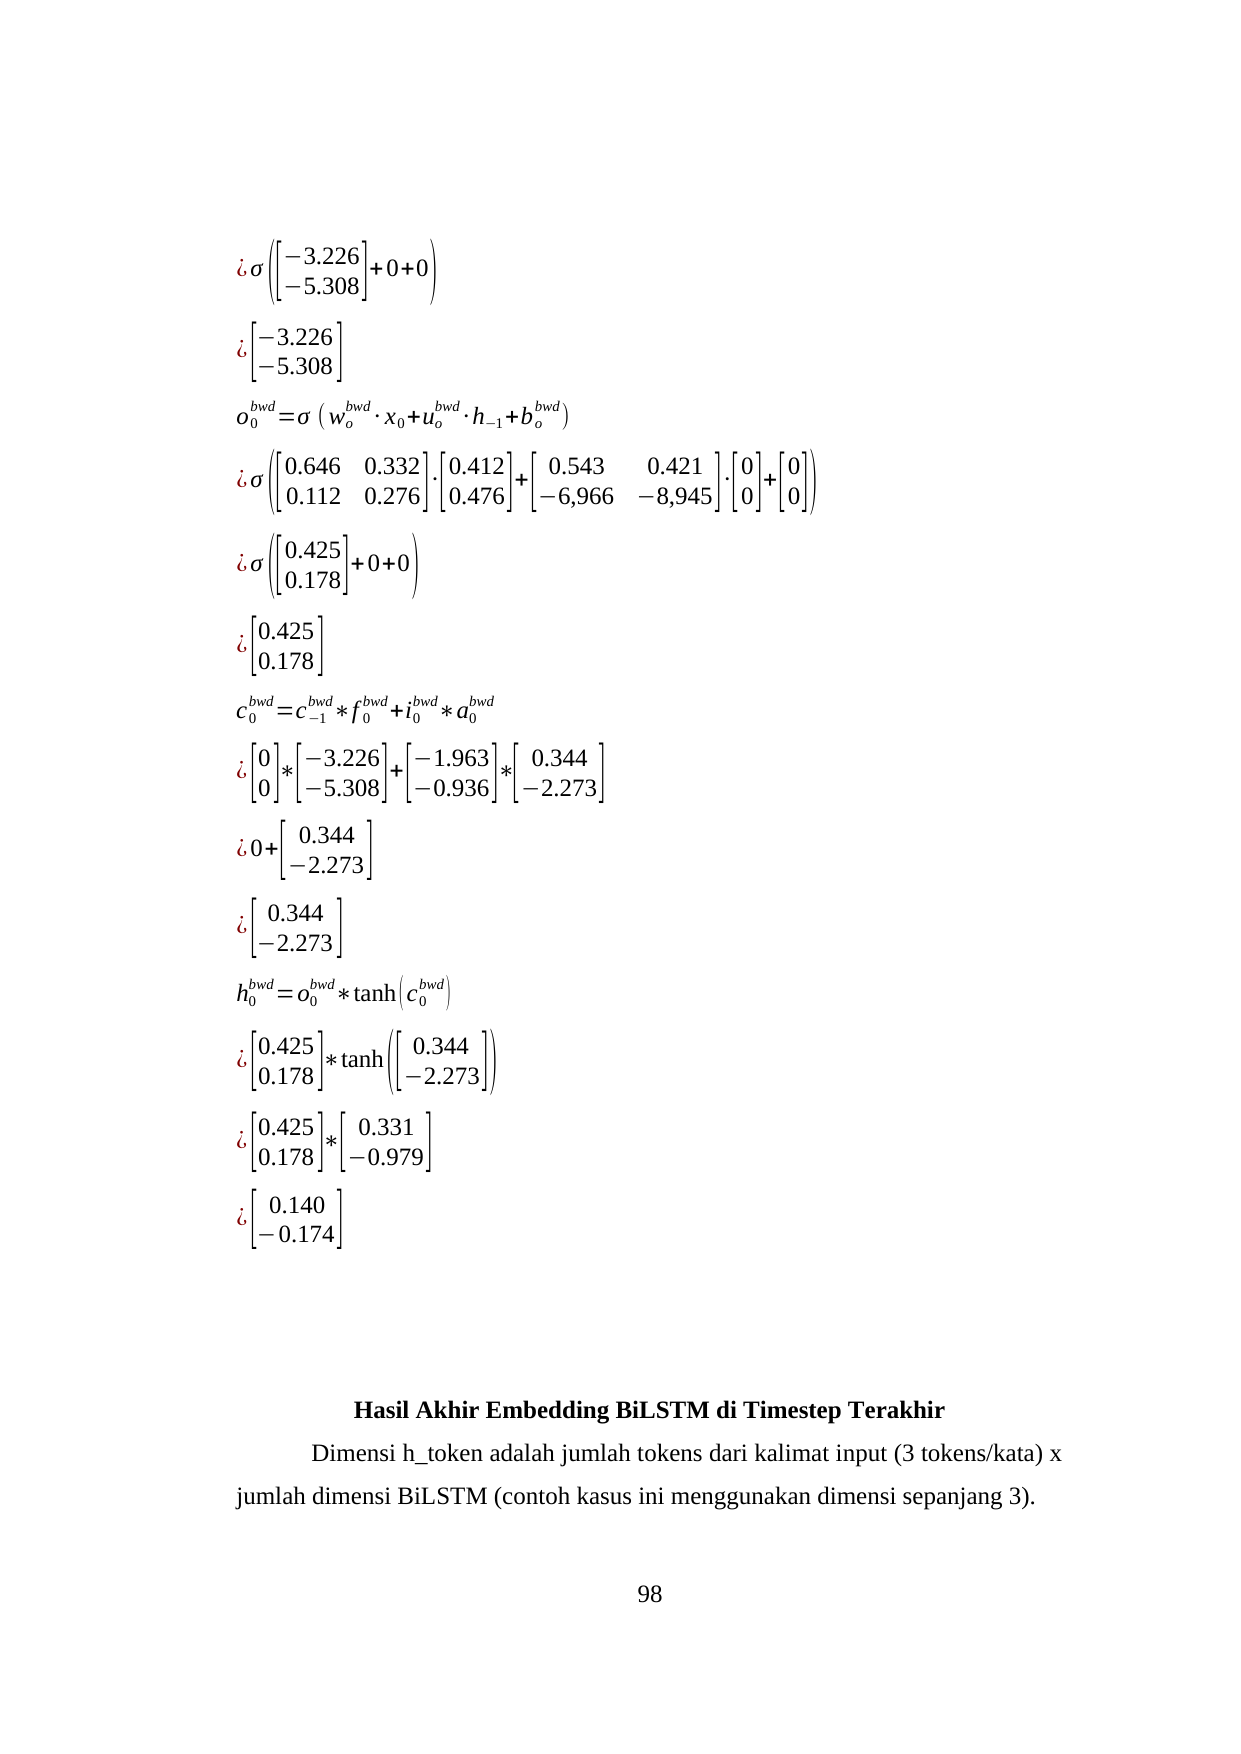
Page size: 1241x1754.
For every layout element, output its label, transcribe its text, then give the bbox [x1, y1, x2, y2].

text Hasil Akhir Embedding BiLSTM di Timestep Terakhir [236, 1395, 1063, 1423]
text Dimensi h_token adalah jumlah tokens dari kalimat input (3 tokens/kata) x jumlah dimensi BiLSTM (contoh kasus ini menggunakan dimensi sepanjang 3). [236, 1438, 1063, 1510]
